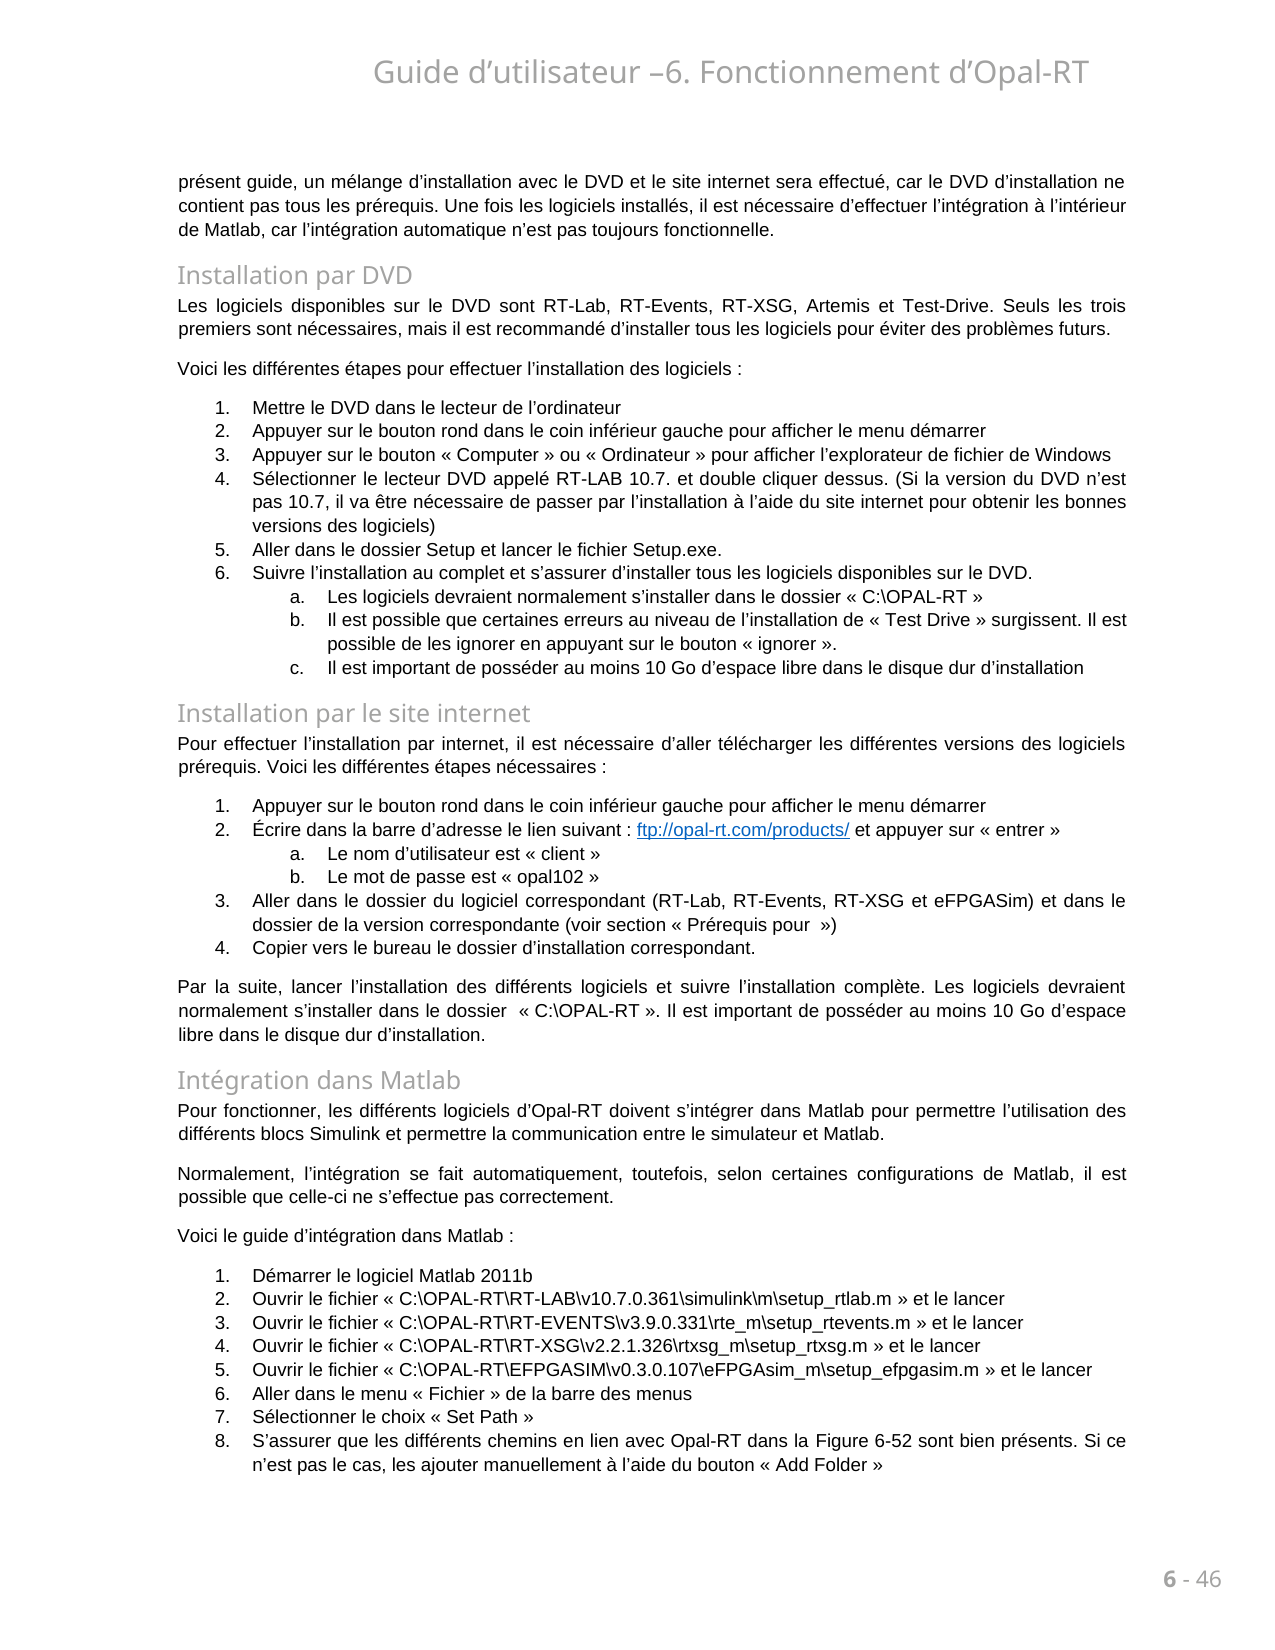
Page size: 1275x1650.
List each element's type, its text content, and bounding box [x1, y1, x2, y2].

list Appuyer sur le bouton rond dans le coin inférieur gauche pour afficher le menu démarrer [214, 795, 1127, 817]
text Voici le guide d’intégration dans Matlab : [177, 1225, 1127, 1247]
text Normalement, l’intégration se fait automatiquement, toutefois, selon certaines configurations de Matlab, il est possible que celle-ci ne s’effectue pas correctement. [177, 1162, 1127, 1208]
list Ouvrir le fichier « C:\OPAL-RT\RT-XSG\v2.2.1.326\rtxsg_m\setup_rtxsg.m » et le lancer [214, 1335, 1127, 1357]
list Copier vers le bureau le dossier d’installation correspondant. [214, 937, 1127, 959]
list Écrire dans la barre d’adresse le lien suivant : ftp://opal-rt.com/products/ et appuyer sur « entrer » [214, 819, 1127, 841]
list Le mot de passe est « opal102 » [289, 866, 1127, 888]
text Pour effectuer l’installation par internet, il est nécessaire d’aller télécharger les différentes versions des logiciels prérequis. Voici les différentes étapes nécessaires : [177, 732, 1127, 778]
list Le nom d’utilisateur est « client » [289, 843, 1127, 864]
list Appuyer sur le bouton rond dans le coin inférieur gauche pour afficher le menu démarrer [214, 420, 1127, 442]
list Ouvrir le fichier « C:\OPAL-RT\RT-LAB\v10.7.0.361\simulink\m\setup_rtlab.m » et le lancer [214, 1288, 1127, 1309]
list Il est possible que certaines erreurs au niveau de l’installation de « Test Drive » surgissent. Il est possible de les ignorer en appuyant sur le bouton « ignorer ». [289, 609, 1127, 654]
subtitle Installation par DVD [177, 258, 1127, 292]
list Suivre l’installation au complet et s’assurer d’installer tous les logiciels disponibles sur le DVD. [214, 562, 1127, 583]
list Aller dans le dossier Setup et lancer le fichier Setup.exe. [214, 538, 1127, 560]
list Aller dans le menu « Fichier » de la barre des menus [214, 1383, 1127, 1404]
text Pour fonctionner, les différents logiciels d’Opal-RT doivent s’intégrer dans Matlab pour permettre l’utilisation des différents blocs Simulink et permettre la communication entre le simulateur et Matlab. [177, 1099, 1127, 1145]
list Mettre le DVD dans le lecteur de l’ordinateur [214, 396, 1127, 418]
text Voici les différentes étapes pour effectuer l’installation des logiciels : [177, 357, 1127, 379]
text Les logiciels disponibles sur le DVD sont RT-Lab, RT-Events, RT-XSG, Artemis et Test-Drive. Seuls les trois premiers sont nécessaires, mais il est recommandé d’installer tous les logiciels pour éviter des problèmes futurs. [177, 294, 1127, 340]
list Aller dans le dossier du logiciel correspondant (RT-Lab, RT-Events, RT-XSG et eFPGASim) et dans le dossier de la version correspondante (voir section « Prérequis pour ») [214, 890, 1127, 935]
list Appuyer sur le bouton « Computer » ou « Ordinateur » pour afficher l’explorateur de fichier de Windows [214, 444, 1127, 465]
text Par la suite, lancer l’installation des différents logiciels et suivre l’installation complète. Les logiciels devraient normalement s’installer dans le dossier « C:\OPAL-RT ». Il est important de posséder au moins 10 Go d’espace libre dans le disque dur d’installation. [177, 976, 1127, 1045]
list Sélectionner le choix « Set Path » [214, 1406, 1127, 1428]
list Ouvrir le fichier « C:\OPAL-RT\EFPGASIM\v0.3.0.107\eFPGAsim_m\setup_efpgasim.m » et le lancer [214, 1359, 1127, 1381]
list Il est important de posséder au moins 10 Go d’espace libre dans le disque dur d’installation [289, 657, 1127, 678]
list Démarrer le logiciel Matlab 2011b [214, 1264, 1127, 1286]
list Sélectionner le lecteur DVD appelé RT-LAB 10.7. et double cliquer dessus. (Si la version du DVD n’est pas 10.7, il va être nécessaire de passer par l’installation à l’aide du site internet pour obtenir les bonnes versions des logiciels) [214, 467, 1127, 536]
list Ouvrir le fichier « C:\OPAL-RT\RT-EVENTS\v3.9.0.331\rte_m\setup_rtevents.m » et le lancer [214, 1312, 1127, 1333]
list Les logiciels devraient normalement s’installer dans le dossier « C:\OPAL-RT » [289, 586, 1127, 607]
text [177, 171, 1127, 240]
subtitle Installation par le site internet [177, 696, 1127, 730]
subtitle Intégration dans Matlab [177, 1063, 1127, 1097]
